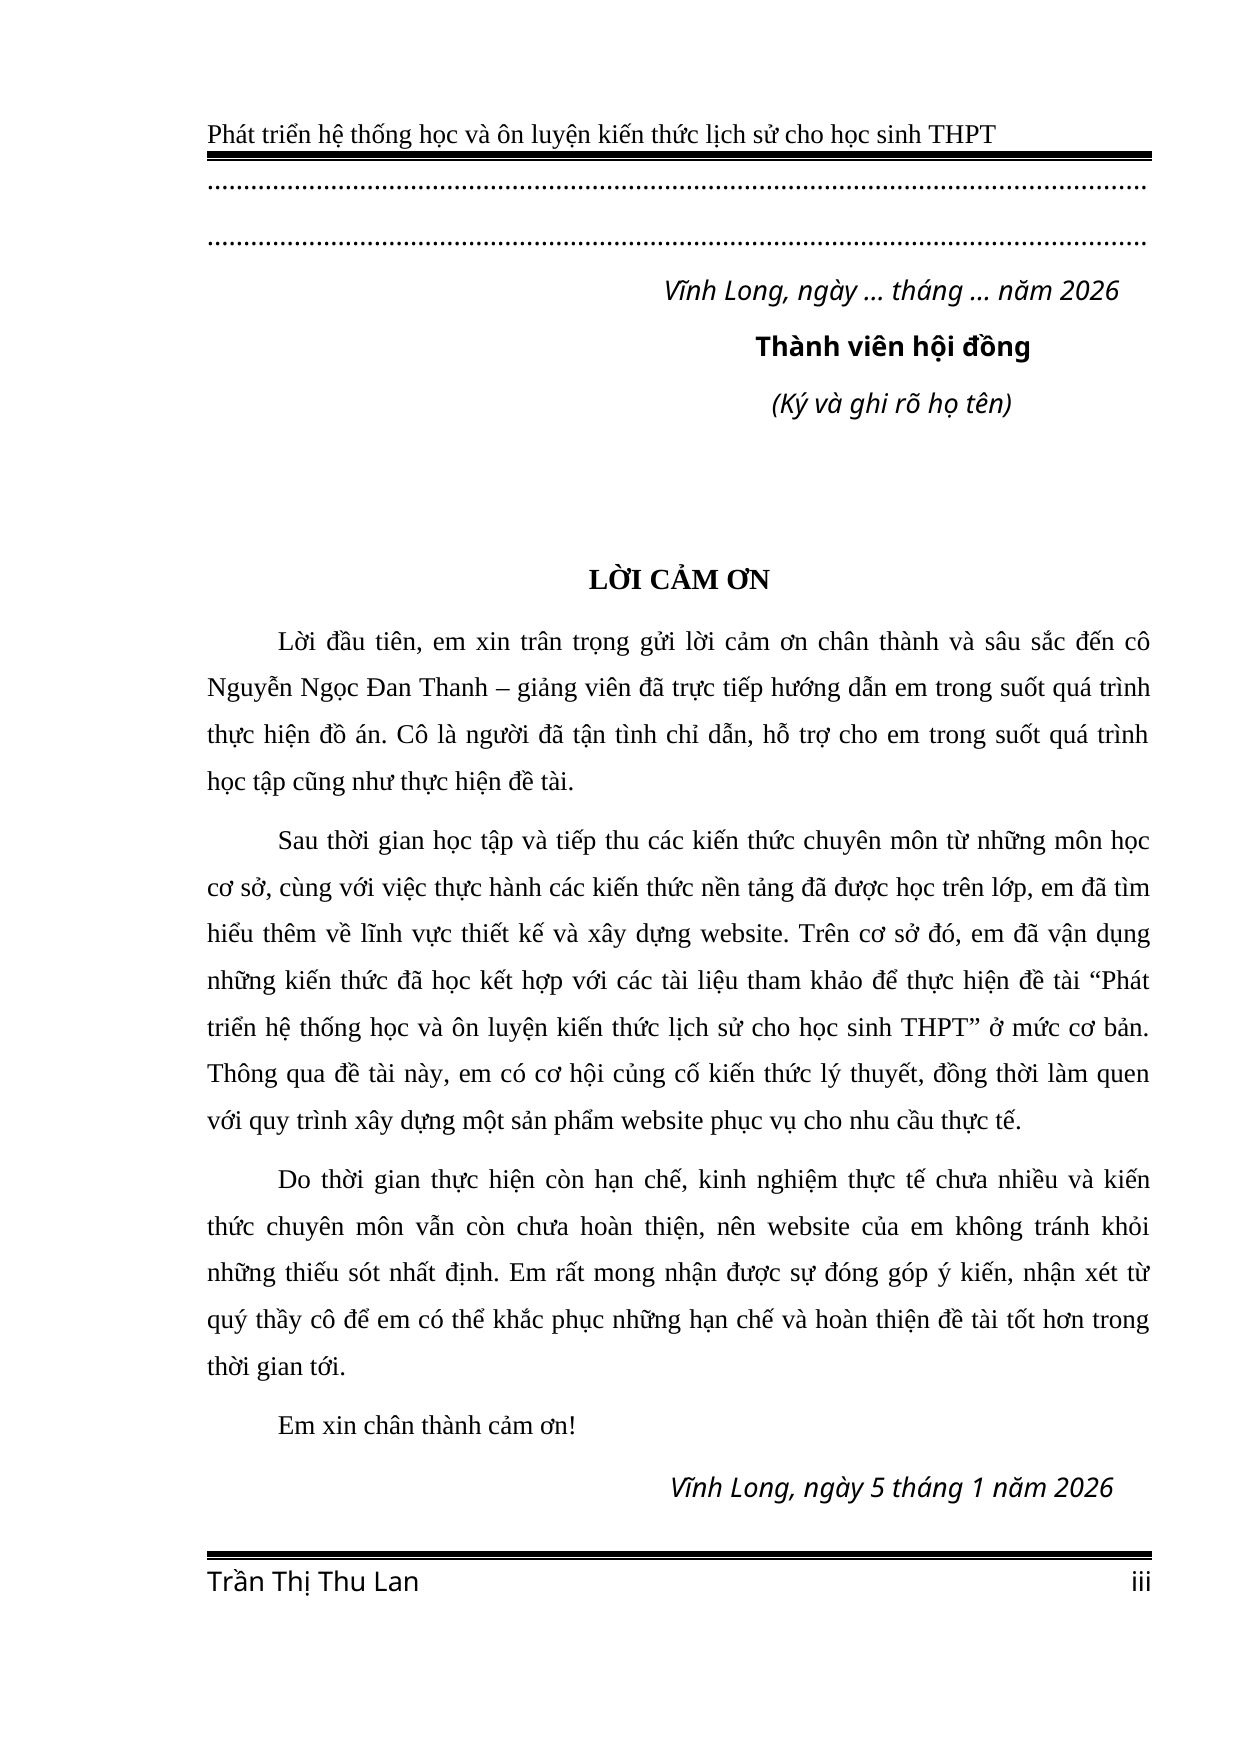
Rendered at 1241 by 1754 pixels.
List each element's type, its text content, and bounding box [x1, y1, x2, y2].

text Vĩnh Long, ngày … tháng … năm 2026 [635, 271, 1152, 308]
text Lời đầu tiên, em xin trân trọng gửi lời cảm ơn chân thành và sâu sắc đến cô Nguyễn Ngọc Đan Thanh – giảng viên đã trực tiếp hướng dẫn em trong suốt quá trình thực hiện đồ án. Cô là người đã tận tình chỉ dẫn, hỗ trợ cho em trong suốt quá trình học tập cũng như thực hiện đề tài. [207, 625, 1152, 796]
text Em xin chân thành cảm ơn! [207, 1409, 1152, 1440]
text Sau thời gian học tập và tiếp thu các kiến thức chuyên môn từ những môn học cơ sở, cùng với việc thực hành các kiến thức nền tảng đã được học trên lớp, em đã tìm hiểu thêm về lĩnh vực thiết kế và xây dựng website. Trên cơ sở đó, em đã vận dụng những kiến thức đã học kết hợp với các tài liệu tham khảo để thực hiện đề tài “Phát triển hệ thống học và ôn luyện kiến thức lịch sử cho học sinh THPT” ở mức cơ bản. Thông qua đề tài này, em có cơ hội củng cố kiến thức lý thuyết, đồng thời làm quen với quy trình xây dựng một sản phẩm website phục vụ cho nhu cầu thực tế. [207, 824, 1152, 1135]
text Vĩnh Long, ngày 5 tháng 1 năm 2026 [635, 1468, 1152, 1505]
text LỜI CẢM ƠN [207, 562, 1152, 596]
text Do thời gian thực hiện còn hạn chế, kinh nghiệm thực tế chưa nhiều và kiến thức chuyên môn vẫn còn chưa hoàn thiện, nên website của em không tránh khỏi những thiếu sót nhất định. Em rất mong nhận được sự đóng góp ý kiến, nhận xét từ quý thầy cô để em có thể khắc phục những hạn chế và hoàn thiện đề tài tốt hơn trong thời gian tới. [207, 1163, 1152, 1381]
text (Ký và ghi rõ họ tên) [635, 384, 1152, 421]
text Thành viên hội đồng [635, 328, 1152, 365]
